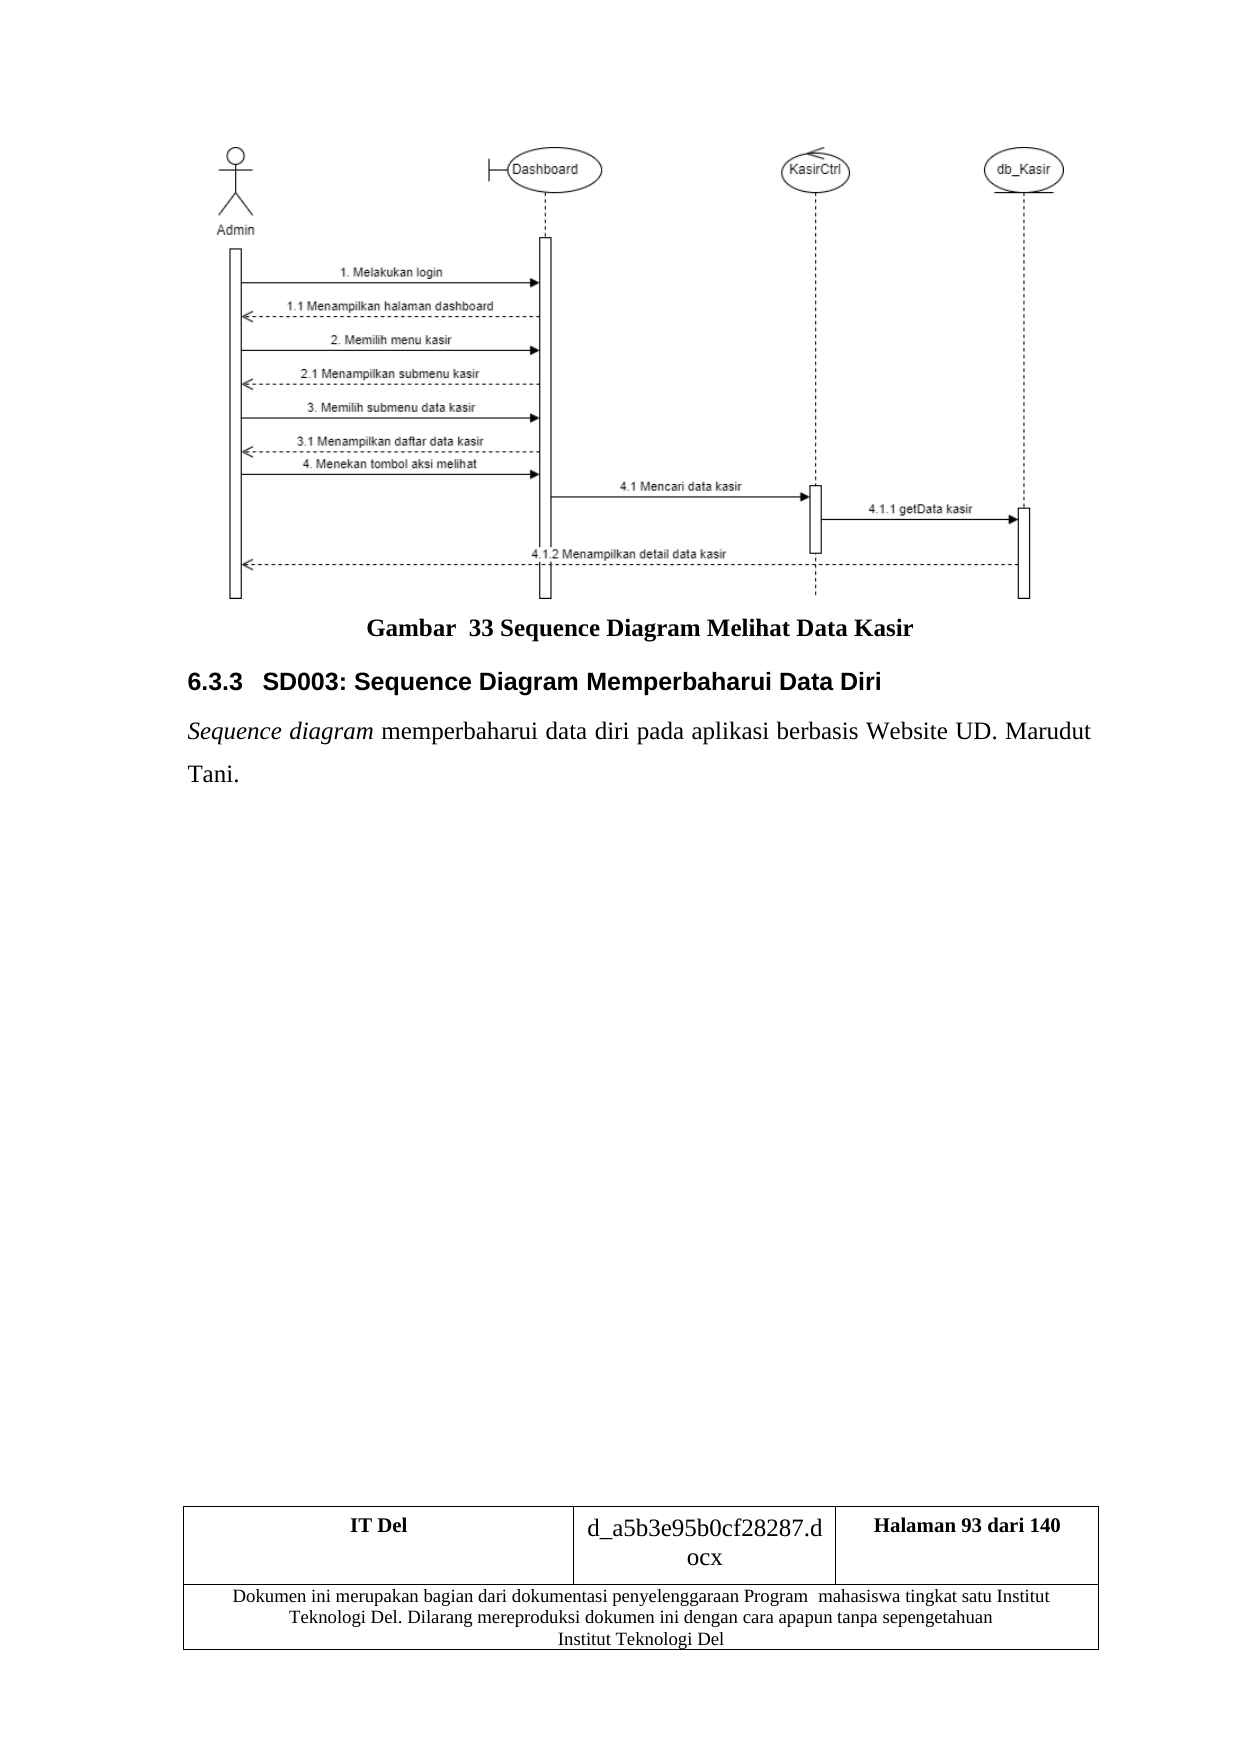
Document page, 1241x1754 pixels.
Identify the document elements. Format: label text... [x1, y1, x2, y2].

text Gambar 33 Sequence Diagram Melihat Data Kasir [187, 613, 1092, 642]
subtitle SD003: Sequence Diagram Memperbaharui Data Diri [187, 667, 1092, 696]
text Sequence diagram memperbaharui data diri pada aplikasi berbasis Website UD. Marudut Tani. [187, 716, 1092, 788]
picture [216, 147, 1064, 599]
